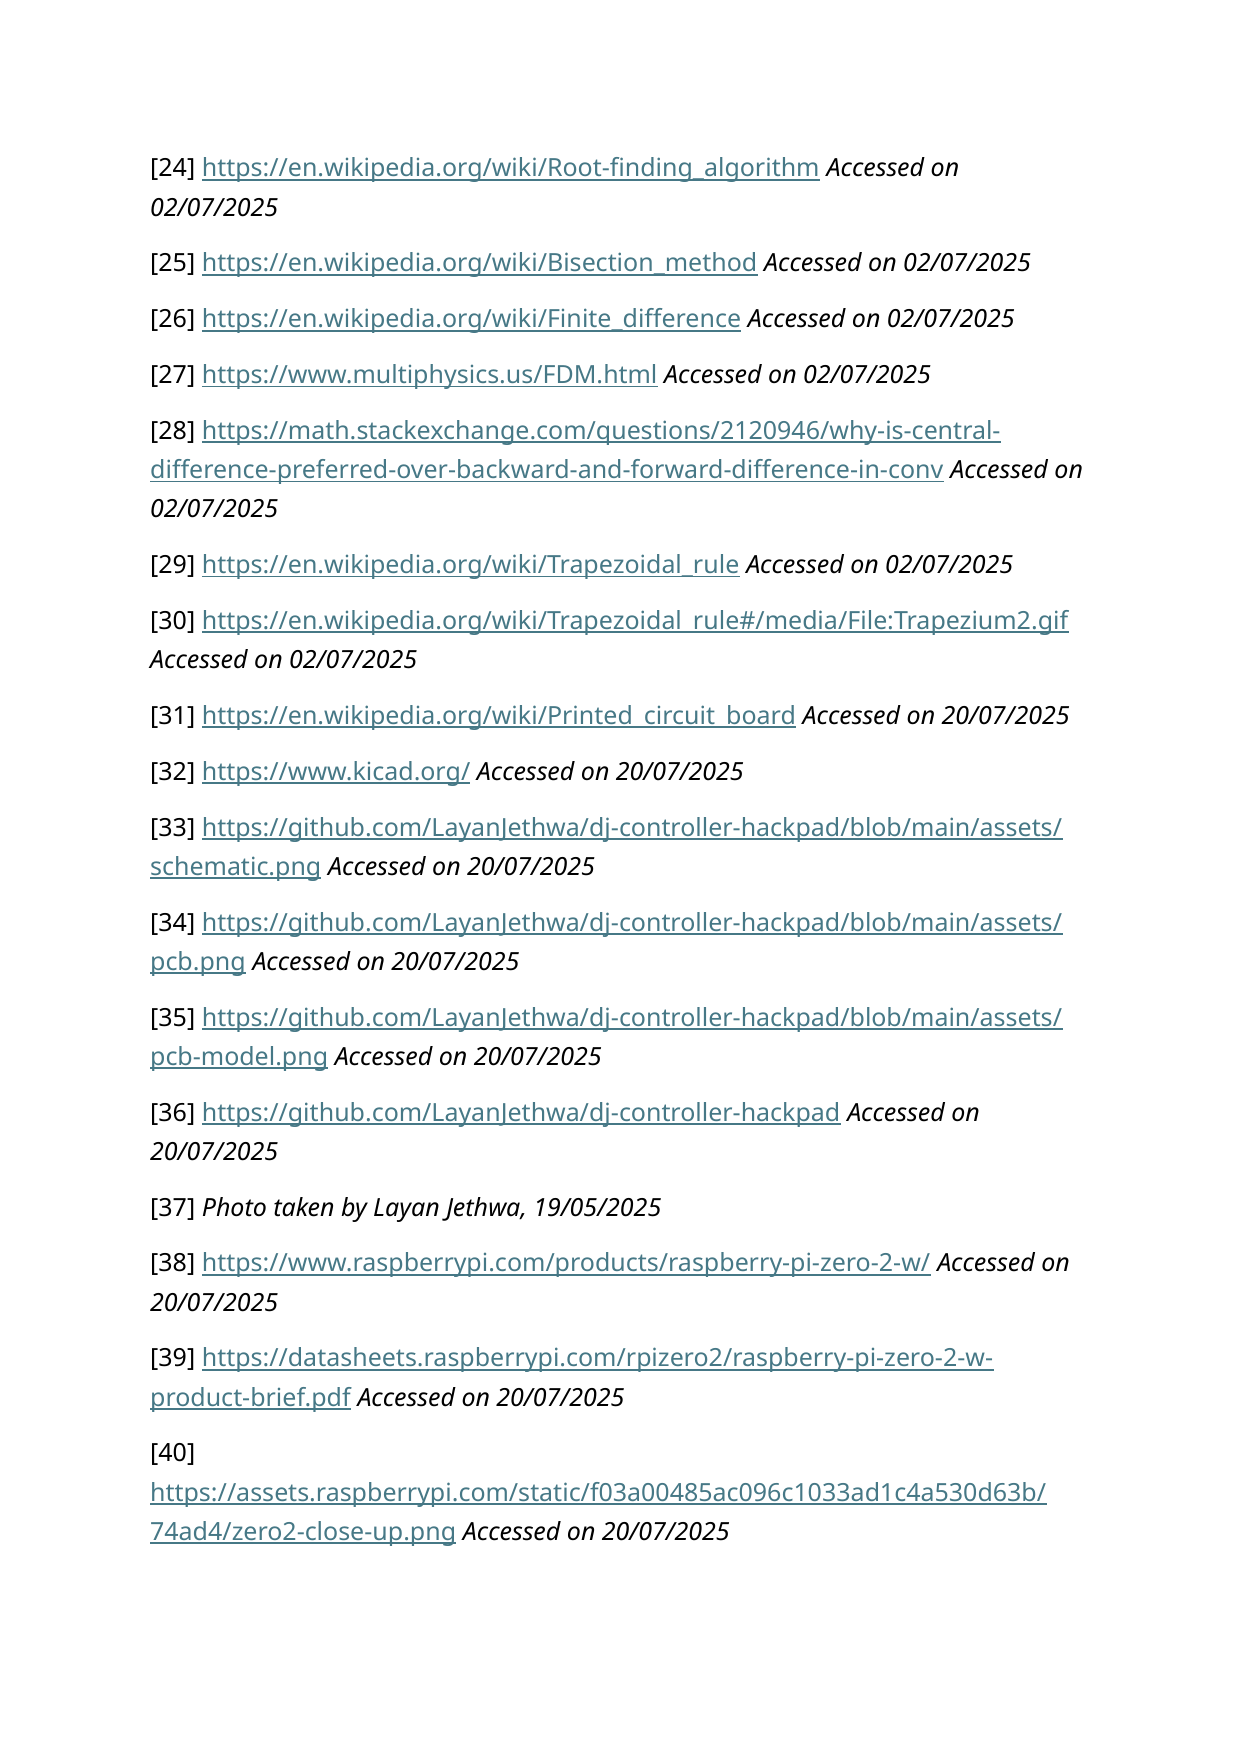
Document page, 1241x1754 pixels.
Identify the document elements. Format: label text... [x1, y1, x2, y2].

text [36] https://github.com/LayanJethwa/dj-controller-hackpad Accessed on 20/07/2025 [150, 1094, 1090, 1167]
text [29] https://en.wikipedia.org/wiki/Trapezoidal_rule Accessed on 02/07/2025 [150, 547, 1090, 581]
text [26] https://en.wikipedia.org/wiki/Finite_difference Accessed on 02/07/2025 [150, 301, 1090, 335]
text [28] https://math.stackexchange.com/questions/2120946/why-is-central-difference-preferred-over-backward-and-forward-difference-in-conv Accessed on 02/07/2025 [150, 412, 1090, 525]
text [31] https://en.wikipedia.org/wiki/Printed_circuit_board Accessed on 20/07/2025 [150, 697, 1090, 732]
text [38] https://www.raspberrypi.com/products/raspberry-pi-zero-2-w/ Accessed on 20/07/2025 [150, 1245, 1090, 1318]
text [39] https://datasheets.raspberrypi.com/rpizero2/raspberry-pi-zero-2-w-product-brief.pdf Accessed on 20/07/2025 [150, 1340, 1090, 1413]
text [35] https://github.com/LayanJethwa/dj-controller-hackpad/blob/main/assets/pcb-model.png Accessed on 20/07/2025 [150, 999, 1090, 1072]
text [25] https://en.wikipedia.org/wiki/Bisection_method Accessed on 02/07/2025 [150, 245, 1090, 279]
text [33] https://github.com/LayanJethwa/dj-controller-hackpad/blob/main/assets/schematic.png Accessed on 20/07/2025 [150, 809, 1090, 882]
text [40] https://assets.raspberrypi.com/static/f03a00485ac096c1033ad1c4a530d63b/74ad4/zero2-close-up.png Accessed on 20/07/2025 [150, 1435, 1090, 1547]
text [32] https://www.kicad.org/ Accessed on 20/07/2025 [150, 753, 1090, 787]
text [34] https://github.com/LayanJethwa/dj-controller-hackpad/blob/main/assets/pcb.png Accessed on 20/07/2025 [150, 904, 1090, 977]
text [24] https://en.wikipedia.org/wiki/Root-finding_algorithm Accessed on 02/07/2025 [150, 150, 1090, 223]
text [37] Photo taken by Layan Jethwa, 19/05/2025 [150, 1189, 1090, 1223]
text [27] https://www.multiphysics.us/FDM.html Accessed on 02/07/2025 [150, 357, 1090, 391]
text [30] https://en.wikipedia.org/wiki/Trapezoidal_rule#/media/File:Trapezium2.gif Accessed on 02/07/2025 [150, 602, 1090, 676]
